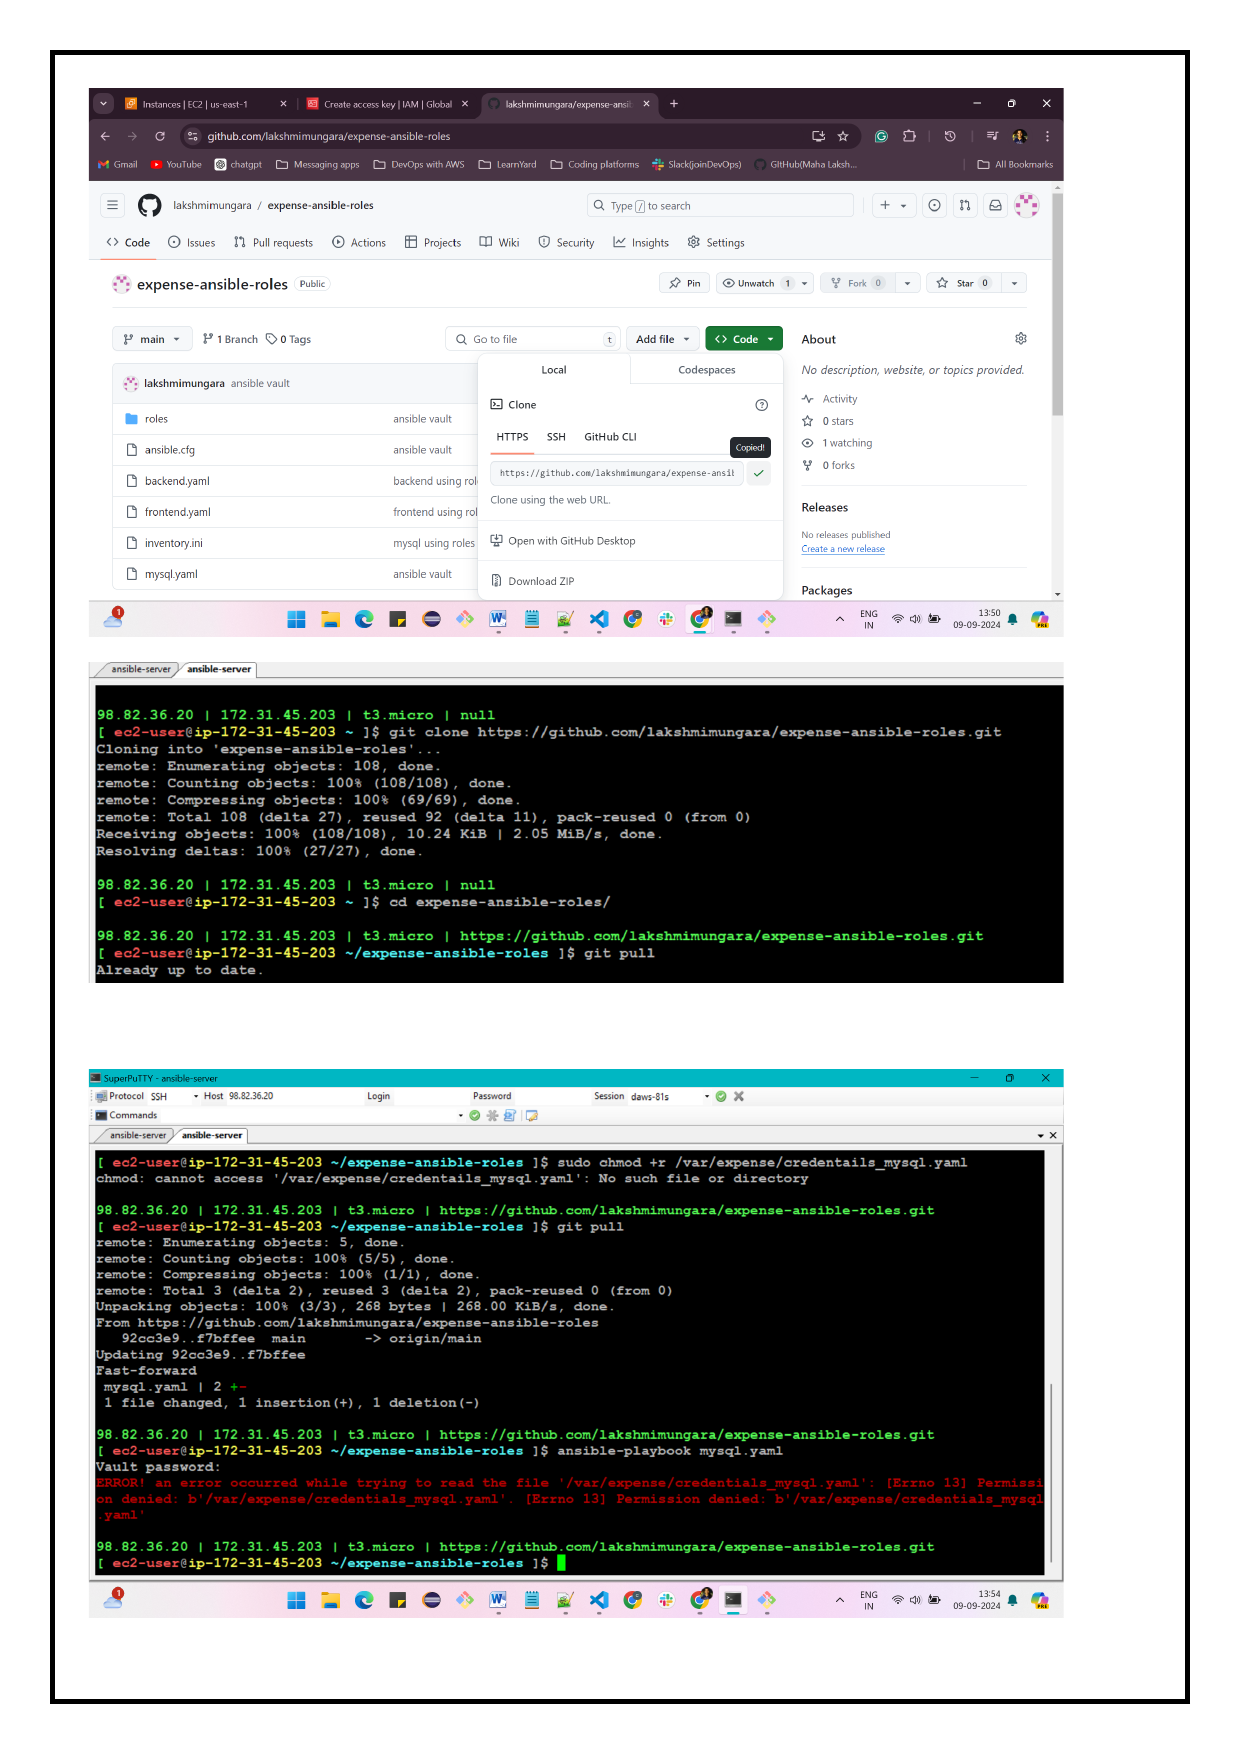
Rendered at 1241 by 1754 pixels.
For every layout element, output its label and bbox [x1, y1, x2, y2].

picture [88, 1069, 1064, 1618]
picture [88, 662, 1064, 983]
picture [88, 88, 1064, 637]
